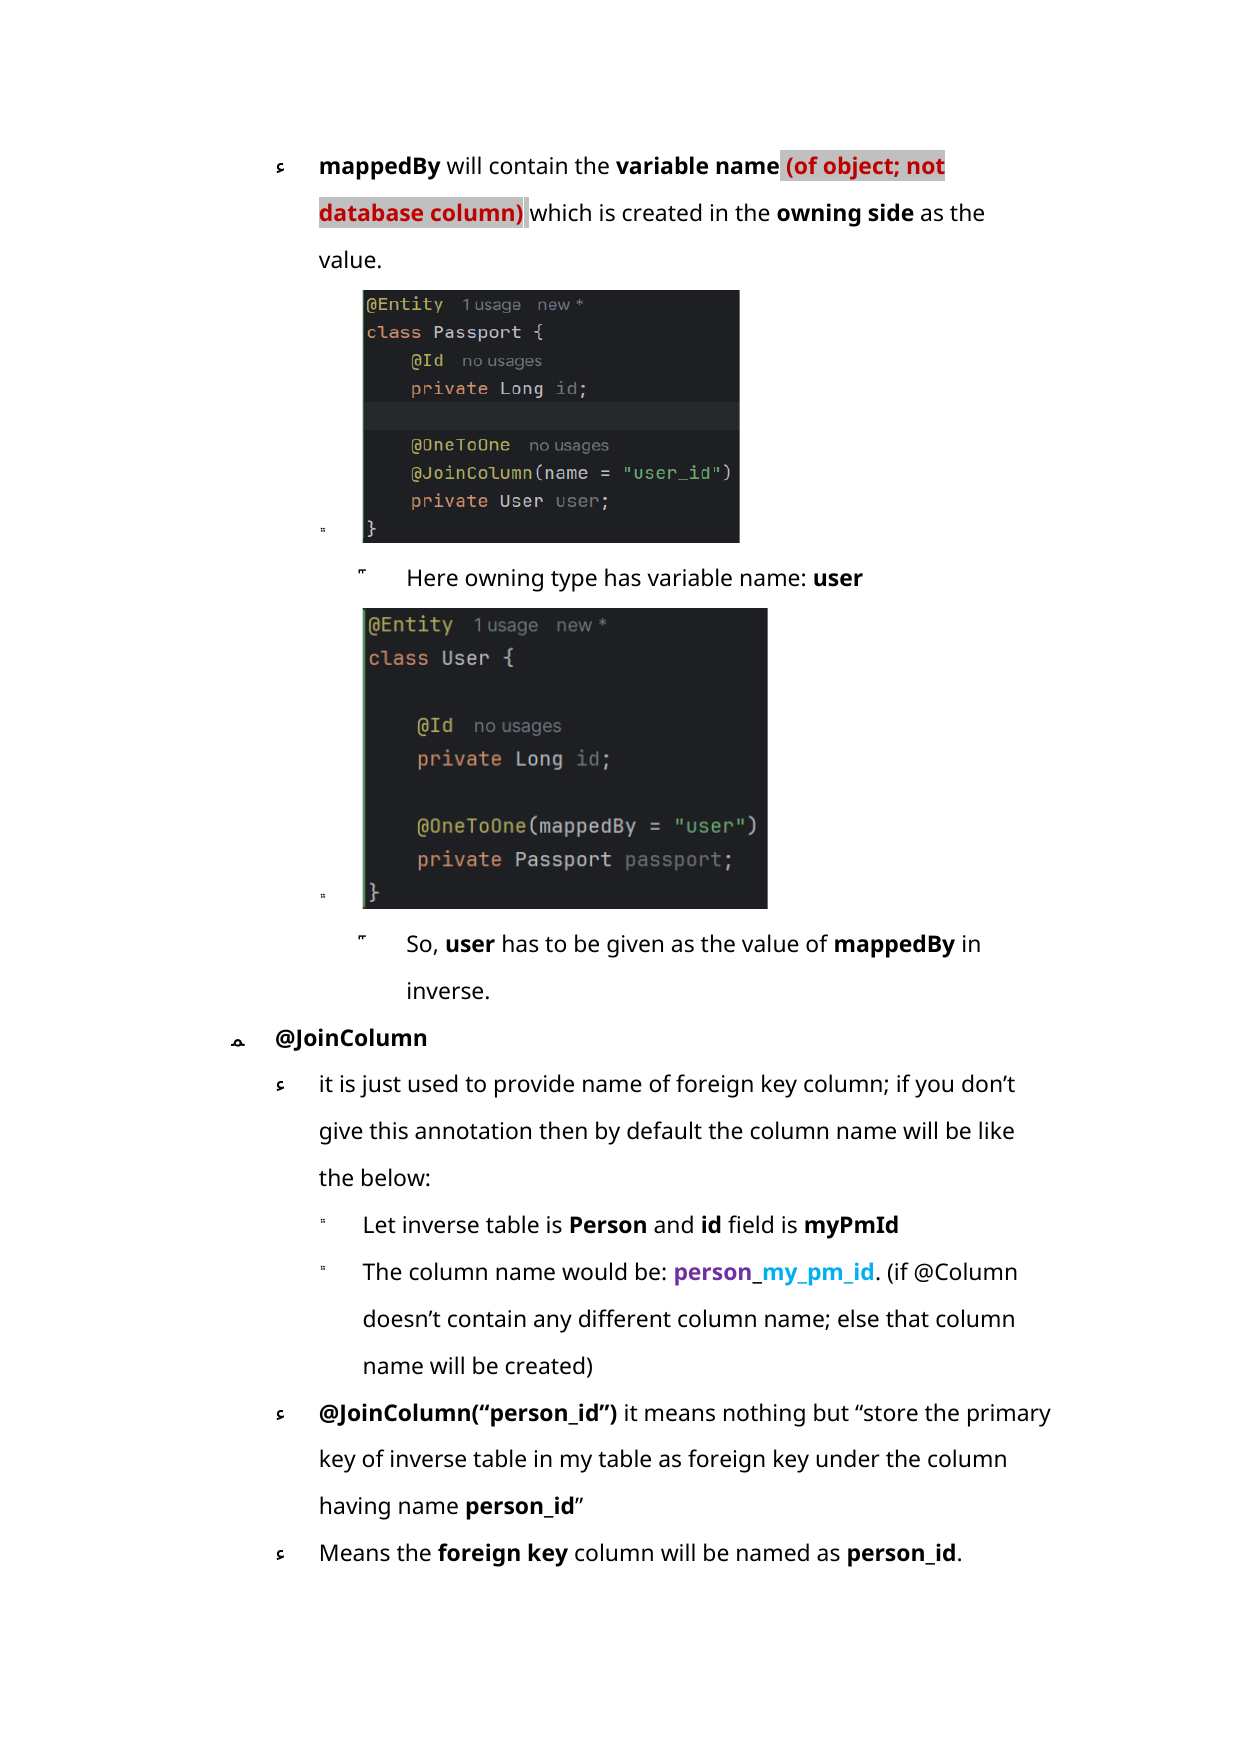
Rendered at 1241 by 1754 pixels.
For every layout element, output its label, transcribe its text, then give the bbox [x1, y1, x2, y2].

list @JoinColumn(“person_id”) it means nothing but “store the primary key of inverse table in my table as foreign key under the column having name person_id” [275, 1397, 1053, 1522]
list @JoinColumn [231, 1022, 1053, 1053]
picture [362, 608, 768, 909]
list Here owning type has variable name: user [362, 562, 1053, 593]
picture [362, 290, 740, 543]
list So, user has to be given as the value of mappedBy in inverse. [362, 928, 1053, 1006]
list The column name would be: person_my_pm_id. (if @Column doesn’t contain any different column name; else that column name will be created) [319, 1256, 1053, 1381]
list mappedBy will contain the variable name (of object; not database column) which is created in the owning side as the value. [275, 150, 1053, 275]
list Means the foreign key column will be named as person_id. [275, 1537, 1053, 1568]
list it is just used to provide name of foreign key column; if you don’t give this annotation then by default the column name will be like the below: [275, 1068, 1053, 1193]
list Let inverse table is Person and id field is myPmId [319, 1209, 1053, 1240]
